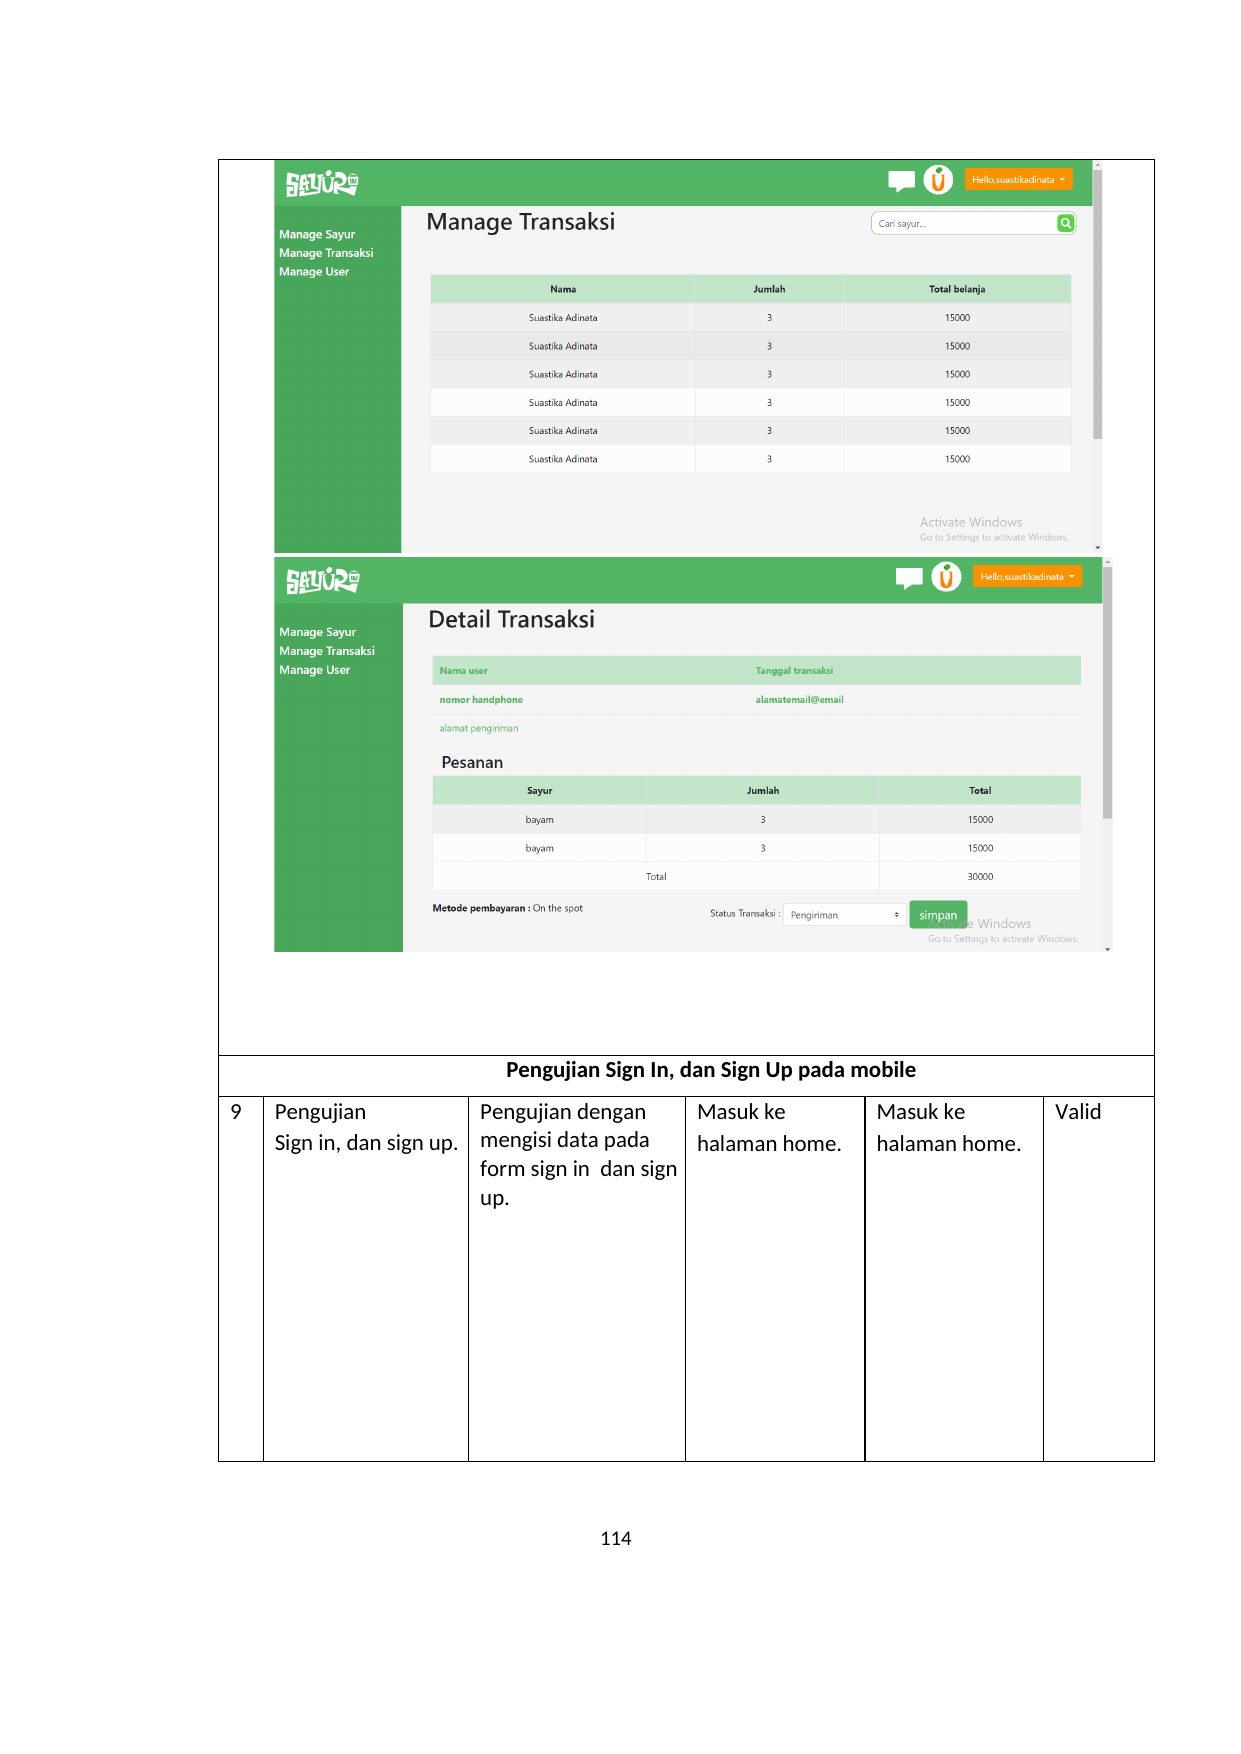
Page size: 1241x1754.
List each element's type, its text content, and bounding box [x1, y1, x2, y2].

table_cell Valid [1044, 1097, 1154, 1461]
table_cell Pengujian dengan mengisi data pada form sign in dan sign up. [469, 1097, 685, 1461]
table_cell Masuk ke halaman home. [866, 1097, 1043, 1461]
table_cell 9 [219, 1097, 263, 1461]
table_cell [219, 1056, 263, 1096]
table_cell Pengujian Sign in, dan sign up. [264, 1097, 468, 1461]
table_cell [263, 160, 1154, 1054]
table_cell Masuk ke halaman home. [686, 1097, 864, 1461]
table_cell [219, 160, 263, 1054]
picture [274, 160, 1103, 553]
picture [274, 557, 1113, 952]
table_cell Pengujian Sign In, dan Sign Up pada mobile [263, 1056, 1154, 1096]
